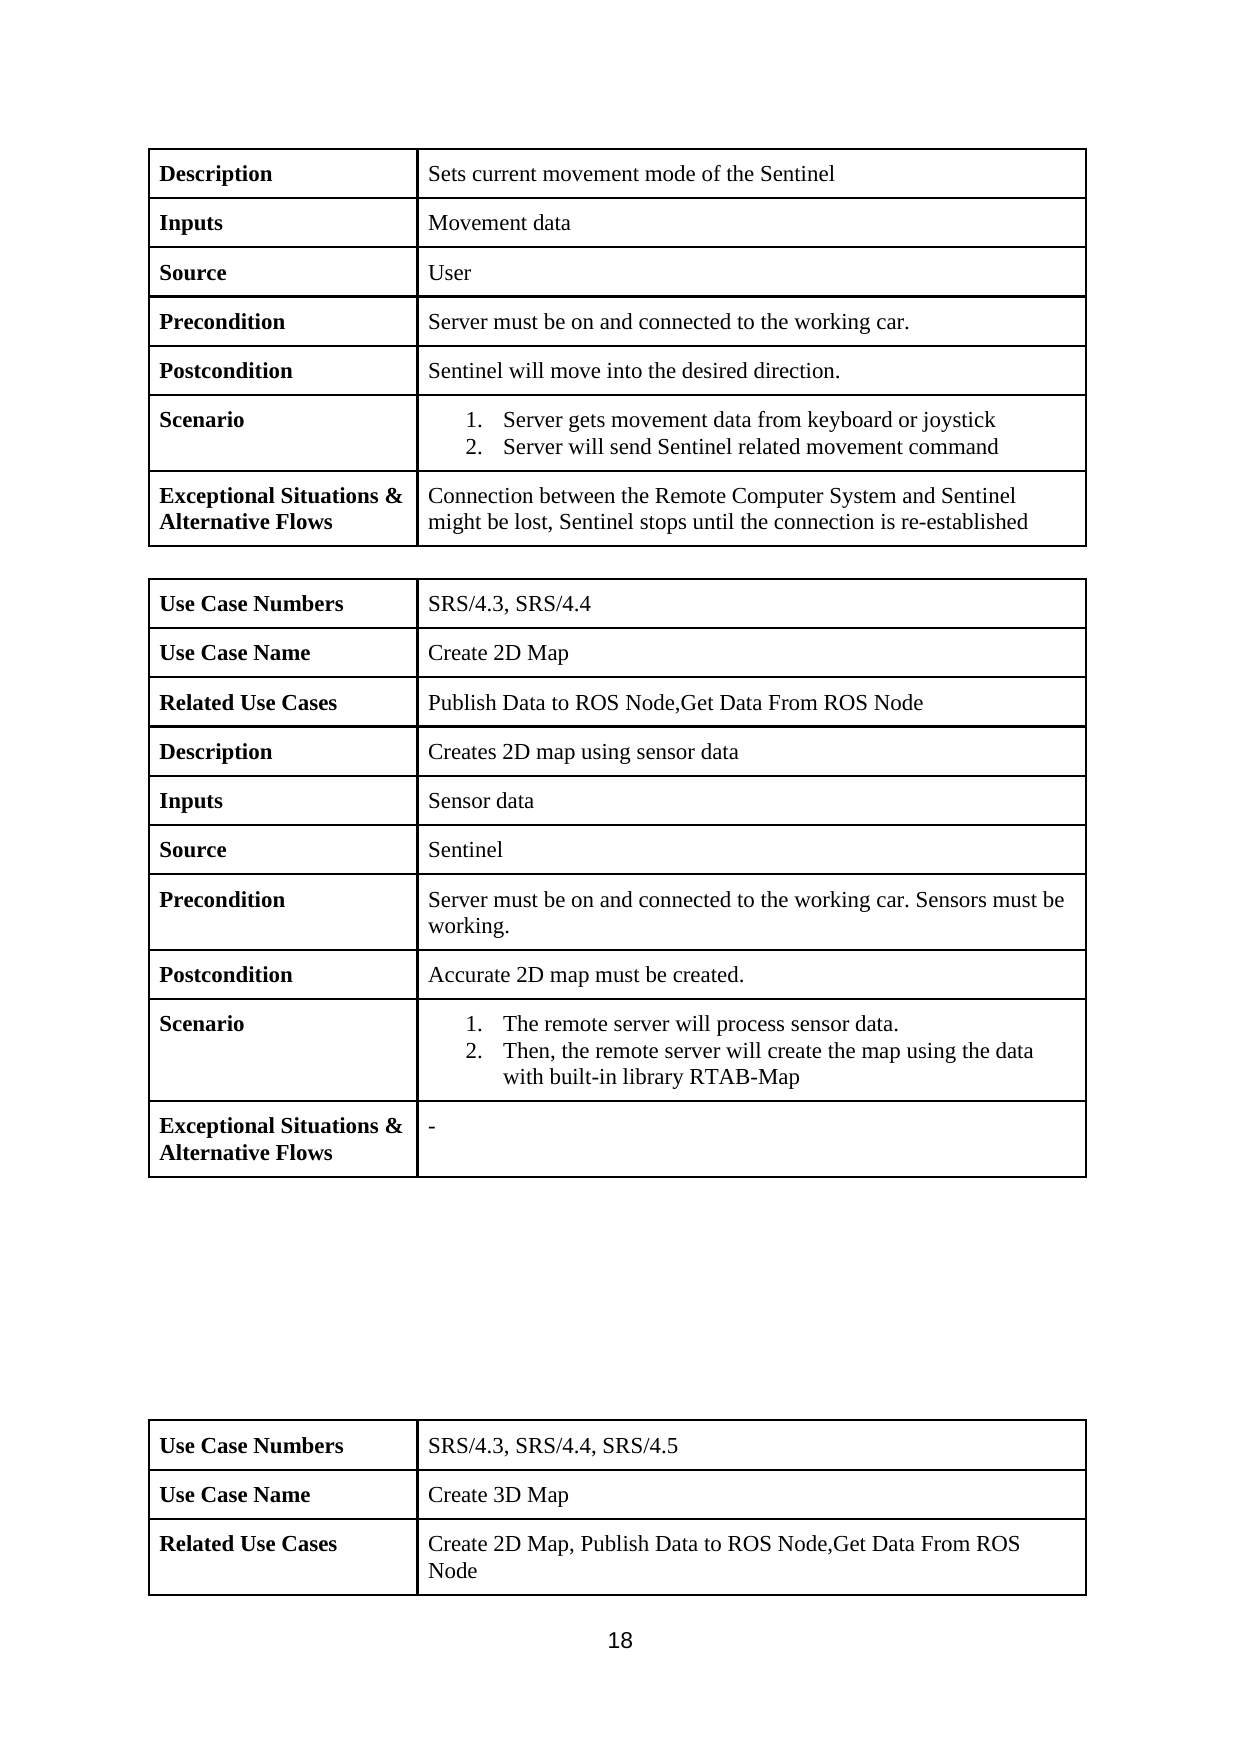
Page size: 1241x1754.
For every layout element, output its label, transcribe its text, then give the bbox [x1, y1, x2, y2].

table_cell Source [150, 826, 416, 873]
table_cell Inputs [150, 199, 416, 246]
table_cell Description [150, 728, 416, 774]
table_cell Precondition [150, 875, 416, 949]
table_cell Related Use Cases [150, 678, 416, 725]
table_cell Related Use Cases [150, 1520, 416, 1593]
table_cell Use Case Name [150, 629, 416, 676]
table_cell Create 2D Map, Publish Data to ROS Node,Get Data From ROS Node [419, 1520, 1085, 1593]
table_cell Create 2D Map [419, 629, 1085, 676]
table_cell The remote server will process sensor data. Then, the remote server will create the map using the data with built-in library RTAB-Map [419, 1000, 1085, 1100]
table_cell Server must be on and connected to the working car. Sensors must be working. [419, 875, 1085, 949]
table_cell User [419, 248, 1085, 295]
table_cell Scenario [150, 1000, 416, 1100]
table_header SRS/4.3, SRS/4.4 [419, 580, 1085, 627]
table_cell Sentinel [419, 826, 1085, 873]
table_cell Scenario [150, 396, 416, 469]
table_cell Create 3D Map [419, 1471, 1085, 1518]
table_cell Movement data [419, 199, 1085, 246]
table_cell Precondition [150, 298, 416, 345]
table_cell Source [150, 248, 416, 295]
table_cell Sentinel will move into the desired direction. [419, 347, 1085, 394]
table_cell Inputs [150, 777, 416, 824]
table_cell Exceptional Situations & Alternative Flows [150, 1102, 416, 1176]
table_cell Publish Data to ROS Node,Get Data From ROS Node [419, 678, 1085, 725]
table_cell Postcondition [150, 347, 416, 394]
table_cell Postcondition [150, 951, 416, 998]
table_cell Exceptional Situations & Alternative Flows [150, 472, 416, 545]
table_cell Sensor data [419, 777, 1085, 824]
table_header Use Case Numbers [150, 580, 416, 627]
table_header SRS/4.3, SRS/4.4, SRS/4.5 [419, 1421, 1085, 1469]
table_cell Accurate 2D map must be created. [419, 951, 1085, 998]
table_cell Description [150, 150, 416, 197]
table_cell Server must be on and connected to the working car. [419, 298, 1085, 345]
table_cell Creates 2D map using sensor data [419, 728, 1085, 774]
table_cell Use Case Name [150, 1471, 416, 1518]
table_cell Connection between the Remote Computer System and Sentinel might be lost, Sentinel stops until the connection is re-established [419, 472, 1085, 545]
table_header Use Case Numbers [150, 1421, 416, 1469]
table_cell Sets current movement mode of the Sentinel [419, 150, 1085, 197]
table_cell - [419, 1102, 1085, 1176]
table_cell Server gets movement data from keyboard or joystick Server will send Sentinel related movement command [419, 396, 1085, 469]
